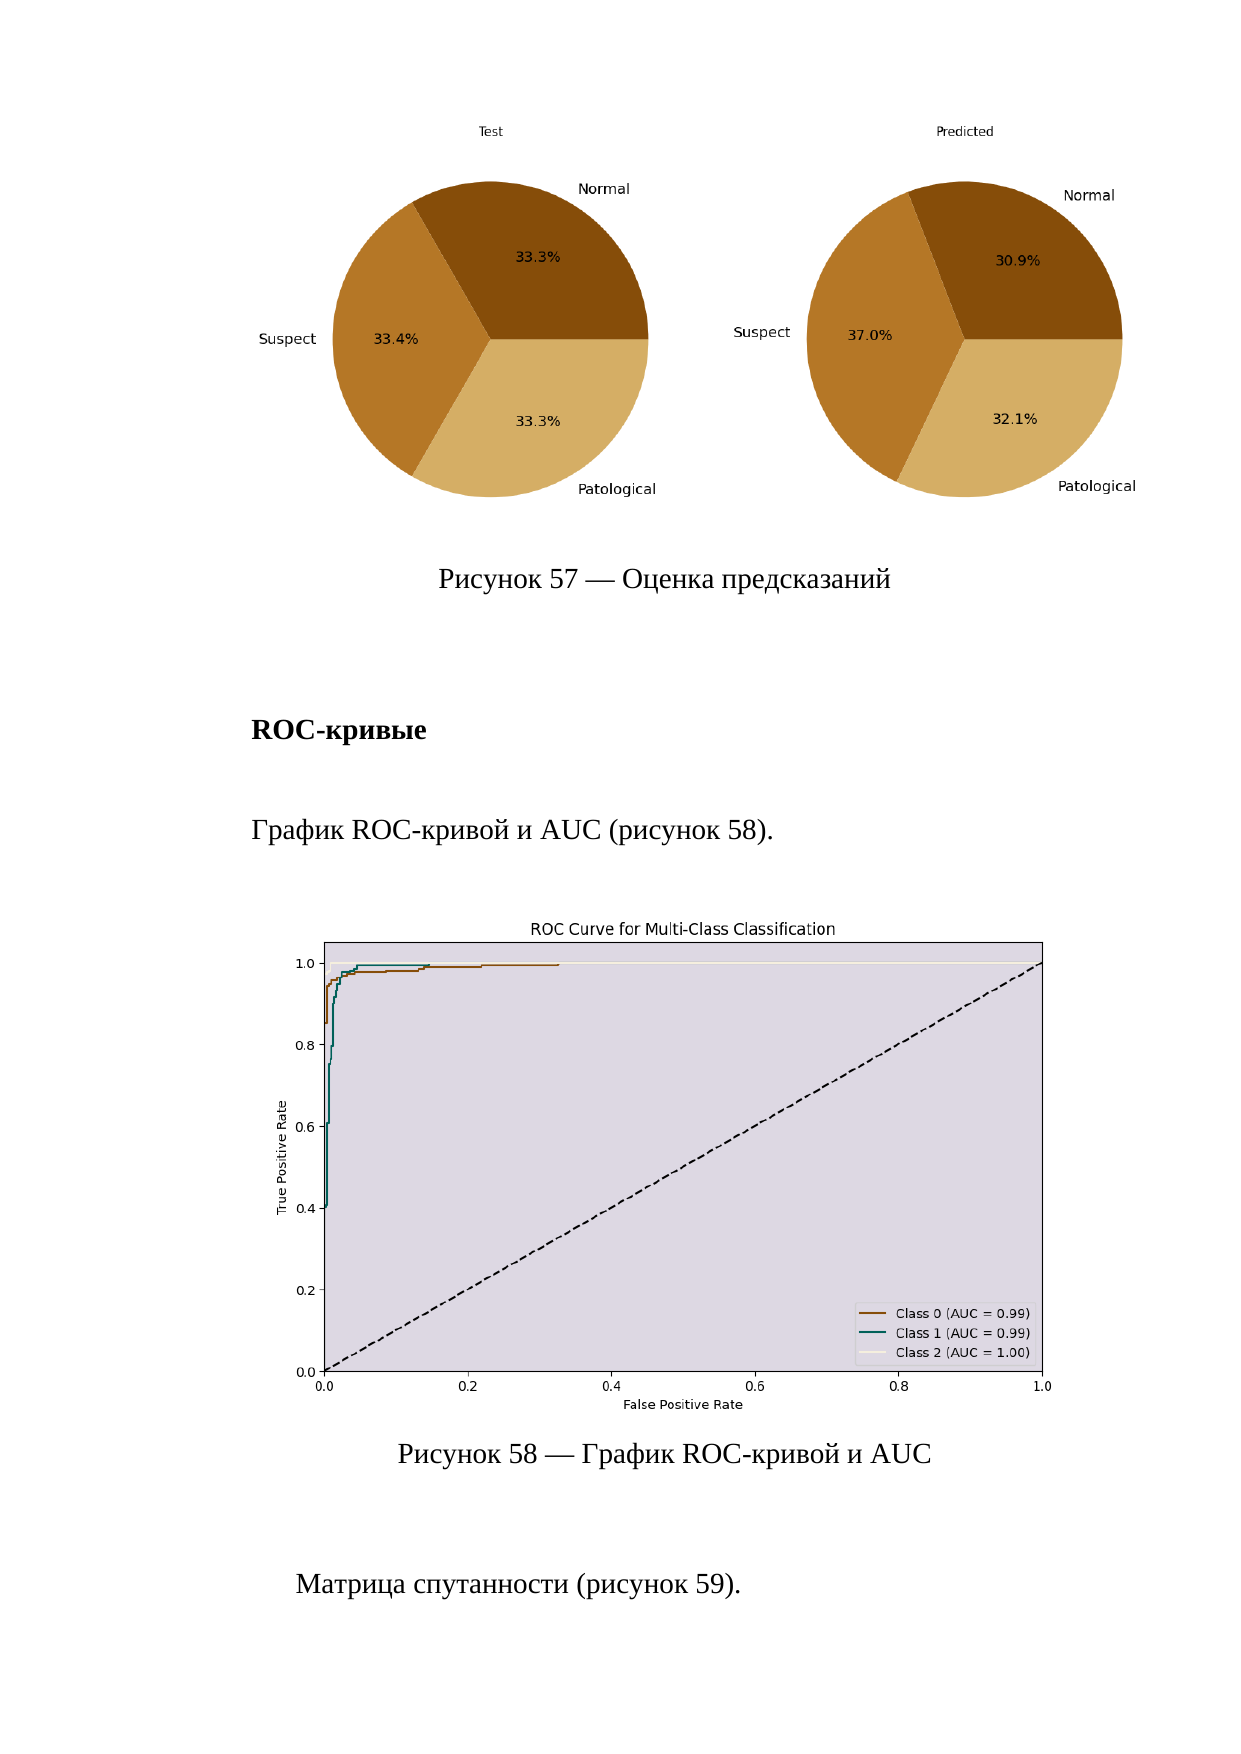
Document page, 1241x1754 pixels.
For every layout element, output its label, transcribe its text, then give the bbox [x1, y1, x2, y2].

text ROC-кривые [177, 712, 1152, 745]
text Рисунок 58 — График ROC-кривой и AUC [177, 1436, 1152, 1469]
picture [267, 913, 1061, 1420]
text График ROC-кривой и AUC (рисунок 58). [177, 812, 1152, 846]
picture [251, 118, 1169, 544]
text Матрица спутанности (рисунок 59). [295, 1566, 1152, 1599]
